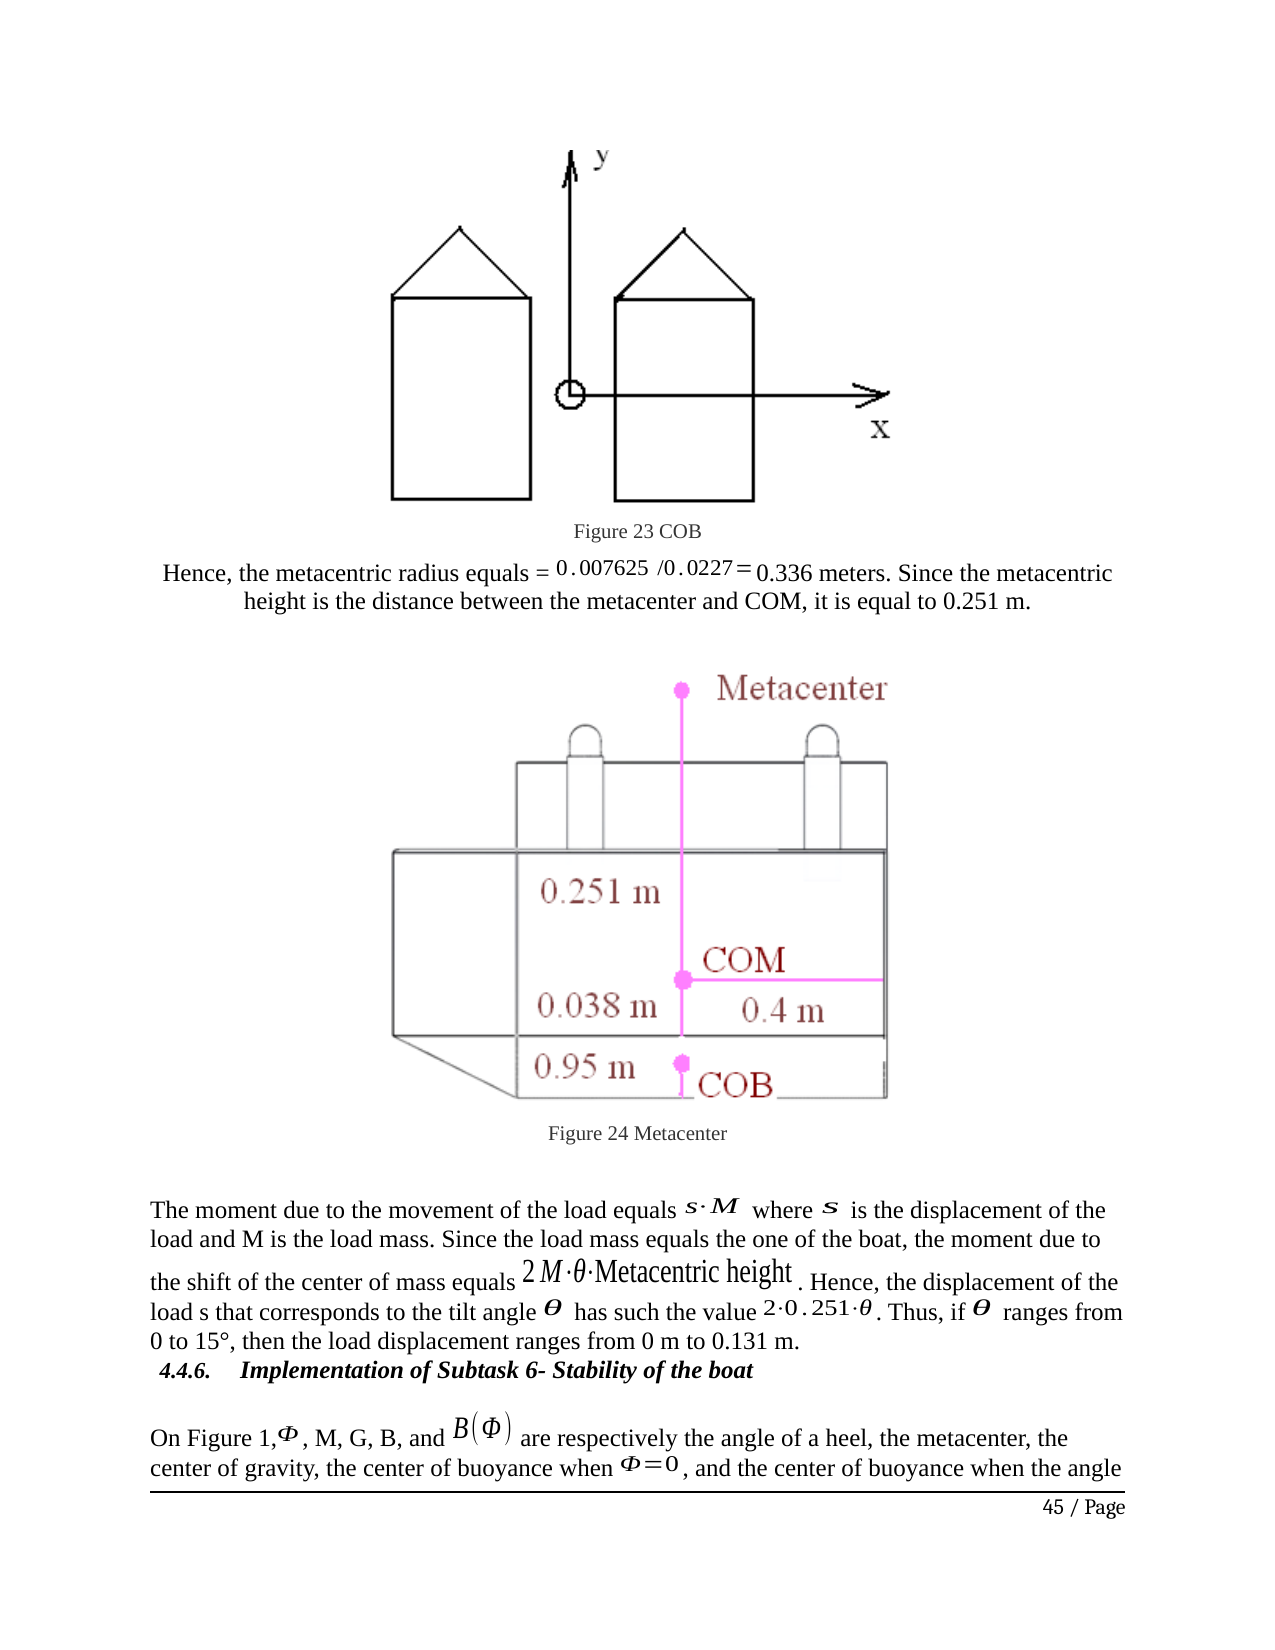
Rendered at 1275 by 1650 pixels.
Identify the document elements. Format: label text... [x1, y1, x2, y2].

picture [376, 672, 899, 1121]
text Figure 23 COB [150, 519, 1125, 543]
text Figure 24 Metacenter [150, 1121, 1125, 1144]
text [150, 1409, 1125, 1482]
subtitle Implementation of Subtask 6- Stability of the boat [159, 1355, 1125, 1384]
text The moment due to the movement of the load equals where is the displacement of the load and M is the load mass. Since the load mass equals the one of the boat, the moment due to the shift of the center of mass equals . Hence, the displacement of the load s that corresponds to the tilt angle has such the value . Thus, if ranges from 0 to 15°, then the load displacement ranges from 0 m to 0.131 m. [150, 1194, 1125, 1355]
picture [377, 150, 898, 520]
text Hence, the metacentric radius equals = 0.336 meters. Since the metacentric height is the distance between the metacenter and COM, it is equal to 0.251 m. [150, 556, 1125, 615]
